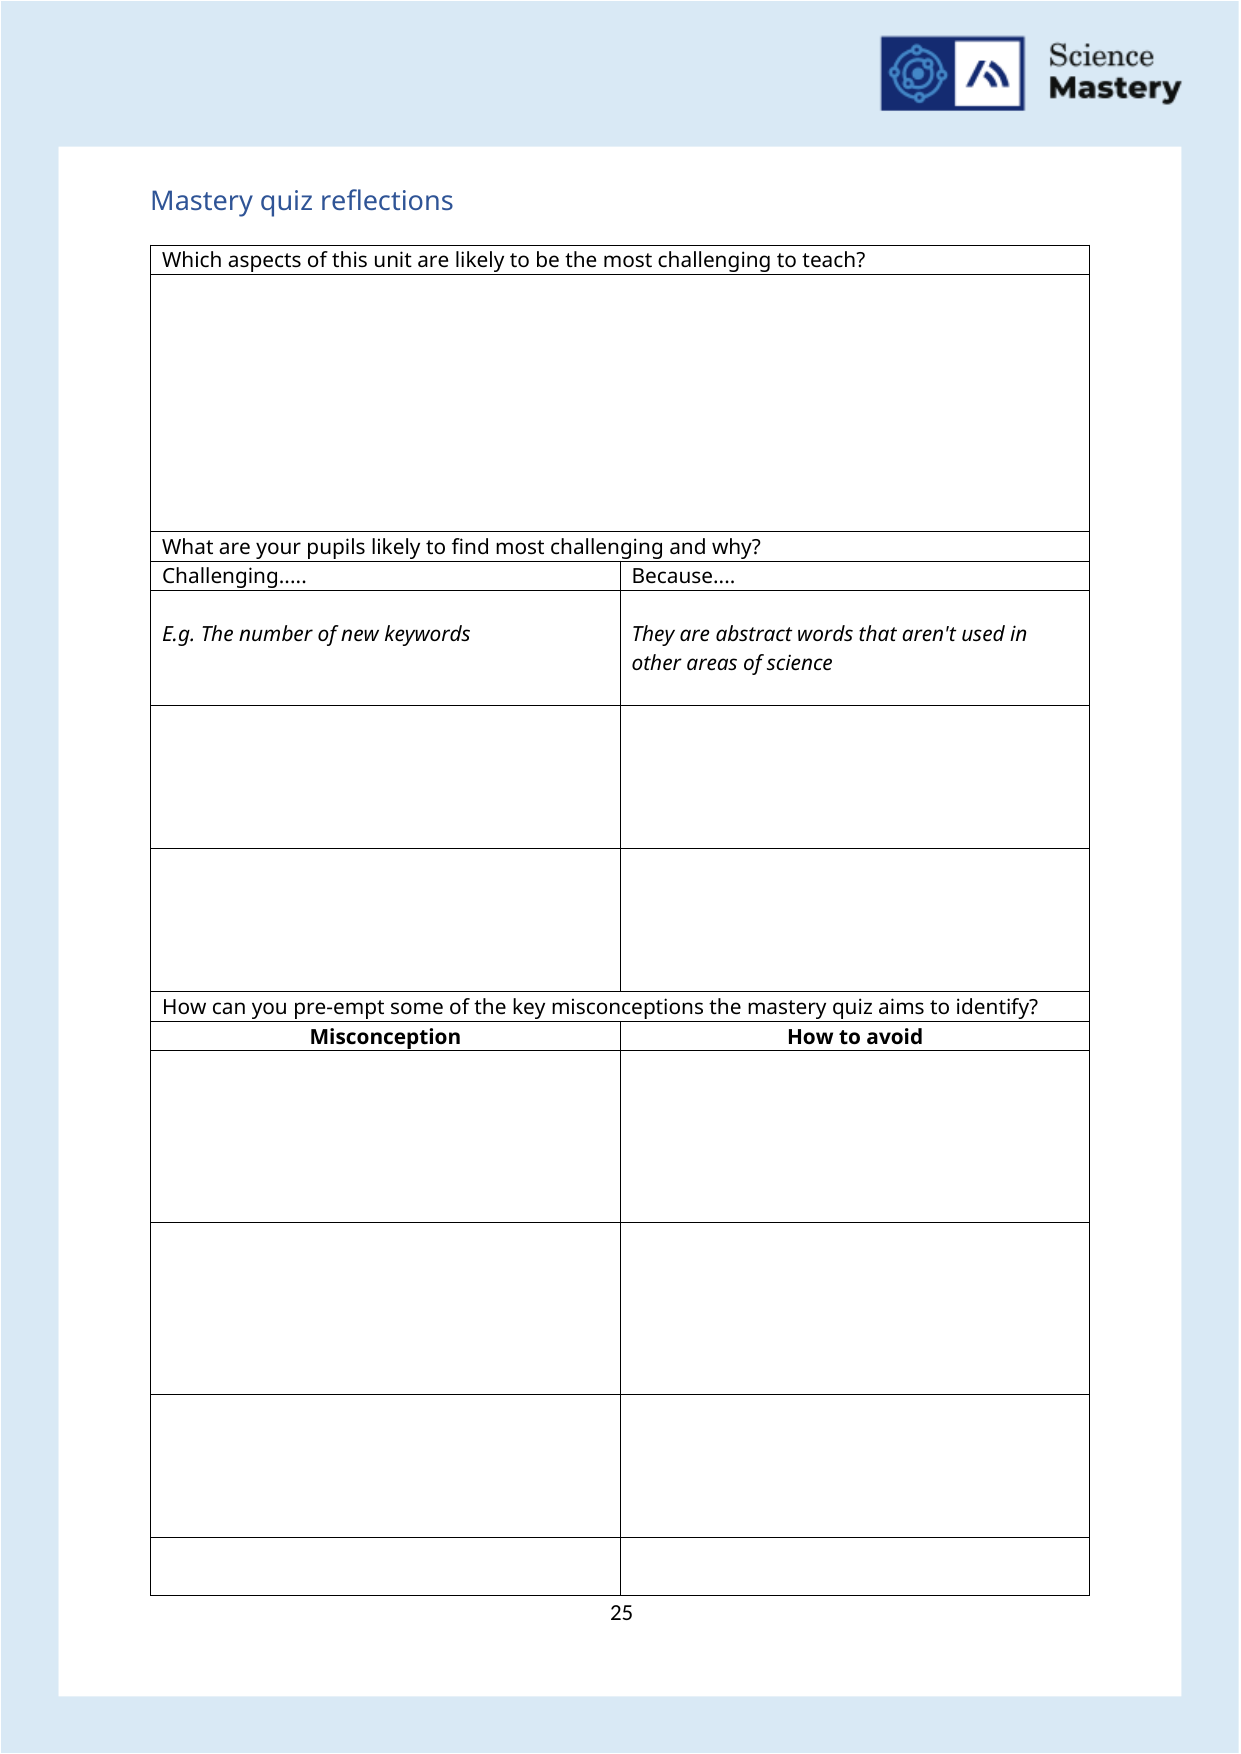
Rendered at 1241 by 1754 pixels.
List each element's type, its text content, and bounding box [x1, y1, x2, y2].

table_cell How to avoid [621, 1022, 1089, 1050]
table_cell How can you pre-empt some of the key misconceptions the mastery quiz aims to identify? [151, 992, 1089, 1021]
table_cell [151, 1051, 620, 1222]
subtitle Mastery quiz reflections [150, 181, 1093, 218]
table_cell [621, 1223, 1089, 1393]
table_cell [151, 275, 1089, 531]
table_cell [621, 1395, 1089, 1537]
table_cell [151, 849, 620, 991]
table_cell Challenging..... [151, 562, 620, 590]
table_cell What are your pupils likely to find most challenging and why? [151, 532, 1089, 561]
table_cell [151, 1223, 620, 1393]
table_cell [621, 706, 1089, 848]
table_cell They are abstract words that aren't used in other areas of science [621, 591, 1089, 705]
table_cell Misconception [151, 1022, 620, 1050]
table_cell [621, 849, 1089, 991]
table_cell Because.... [621, 562, 1089, 590]
table_cell [151, 706, 620, 848]
table_cell [151, 1395, 620, 1537]
table_cell [151, 1538, 620, 1595]
table_cell [621, 1051, 1089, 1222]
table_cell E.g. The number of new keywords [151, 591, 620, 705]
table_cell [621, 1538, 1089, 1595]
table_header Which aspects of this unit are likely to be the most challenging to teach? [151, 246, 1089, 274]
